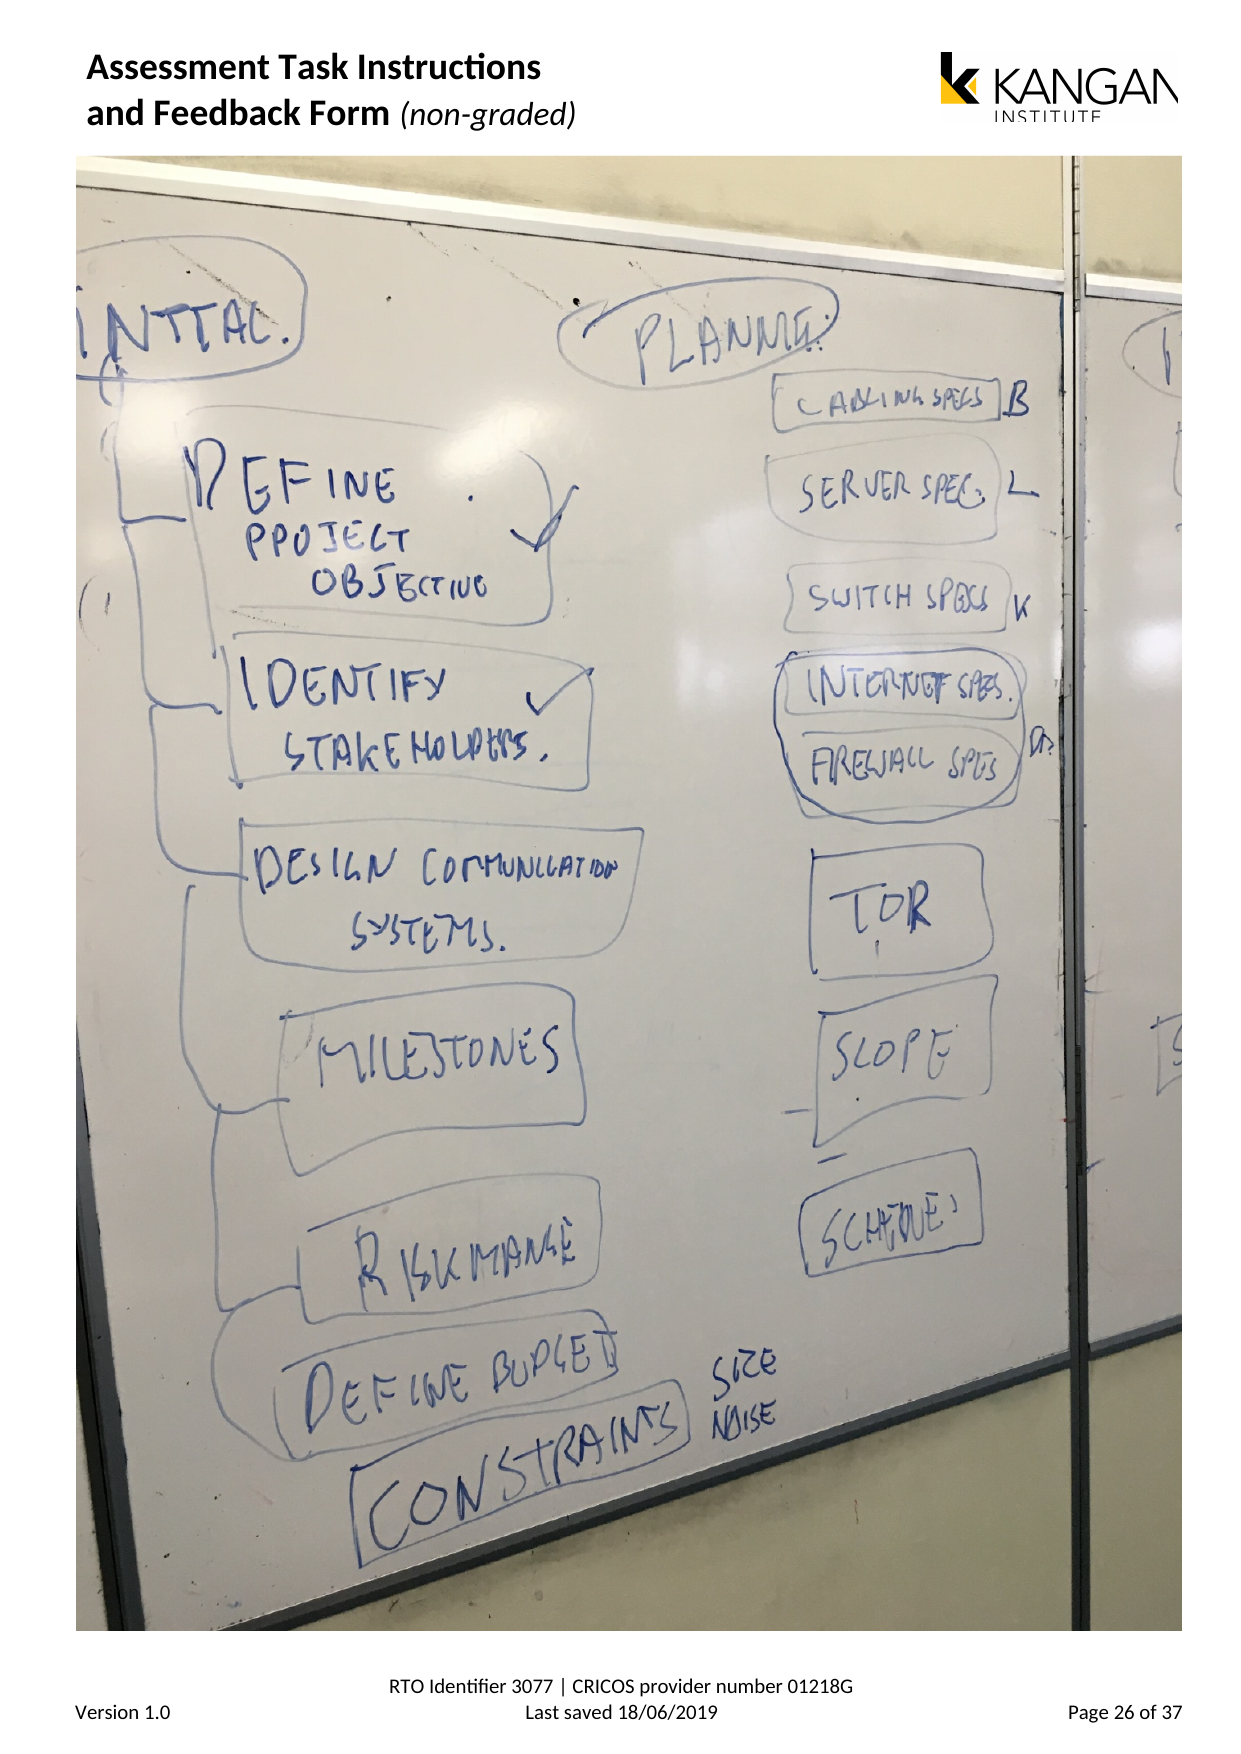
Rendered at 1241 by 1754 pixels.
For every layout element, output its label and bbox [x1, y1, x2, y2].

picture [940, 52, 1178, 122]
picture [77, 157, 1182, 1629]
